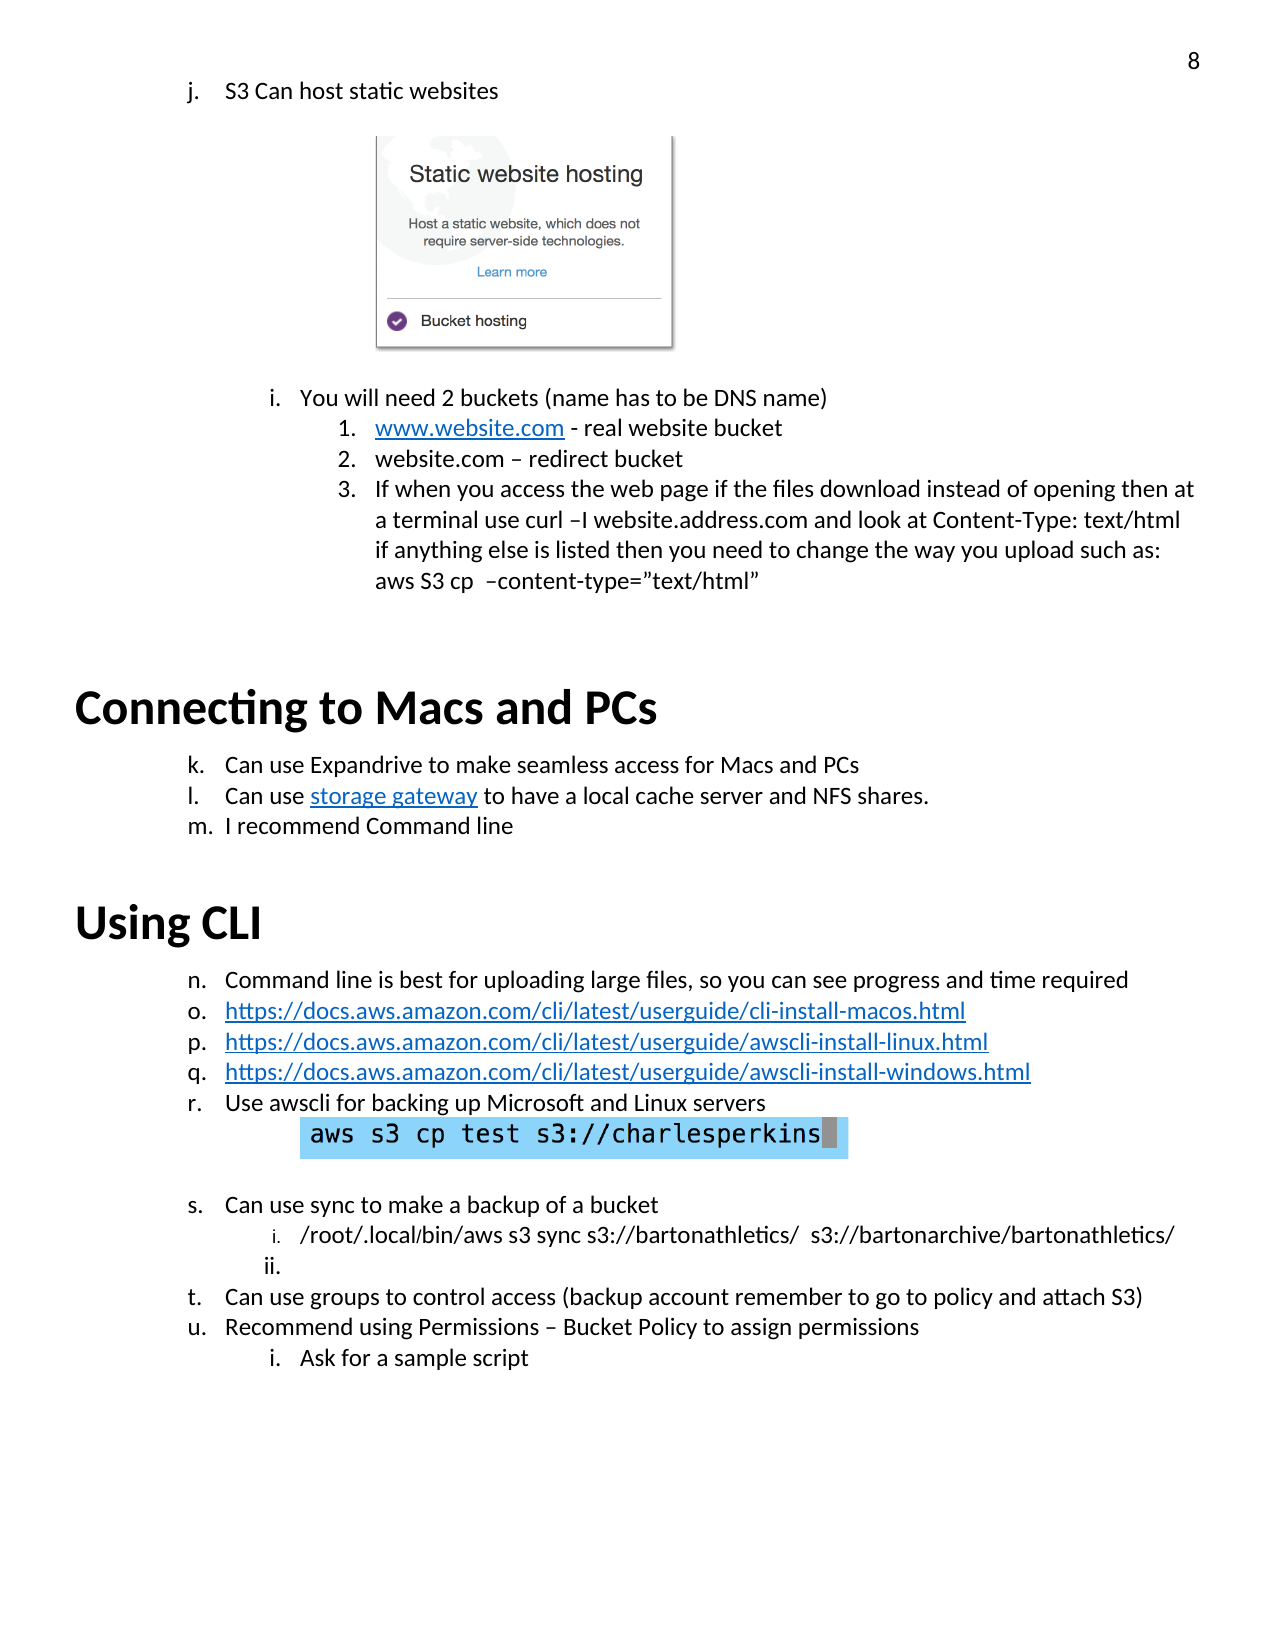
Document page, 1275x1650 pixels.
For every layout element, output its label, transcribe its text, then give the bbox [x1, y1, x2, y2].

list www.website.com - real website bucket [337, 412, 1200, 443]
list I recommend Command line [187, 811, 1200, 841]
list If when you access the web page if the files download instead of opening then at a terminal use curl –I website.address.com and look at Content-Type: text/html if anything else is listed then you need to change the way you upload such as: aws S3 cp –content-type=”text/html” [337, 473, 1200, 595]
list /root/.local/bin/aws s3 sync s3://bartonathletics/ s3://bartonarchive/bartonathletics/ [281, 1219, 1200, 1250]
subtitle Connecting to Macs and PCs [75, 676, 1200, 737]
list You will need 2 buckets (name has to be DNS name) [281, 382, 1200, 412]
list Command line is best for uploading large files, so you can see progress and time required [187, 964, 1200, 995]
list Use awscli for backing up Microsoft and Linux servers [187, 1087, 1200, 1117]
picture [375, 136, 677, 352]
list S3 Can host static websites [187, 76, 1200, 106]
list https://docs.aws.amazon.com/cli/latest/userguide/awscli-install-windows.html [187, 1056, 1200, 1087]
list website.com – redirect bucket [337, 443, 1200, 473]
list Can use groups to control access (backup account remember to go to policy and attach S3) [187, 1281, 1200, 1311]
list https://docs.aws.amazon.com/cli/latest/userguide/cli-install-macos.html [187, 995, 1200, 1026]
list Ask for a sample script [281, 1342, 1200, 1372]
list Can use Expandrive to make seamless access for Macs and PCs [187, 749, 1200, 780]
list Can use sync to make a backup of a bucket [187, 1189, 1200, 1219]
list Can use storage gateway to have a local cache server and NFS shares. [187, 780, 1200, 811]
subtitle Using CLI [75, 891, 1200, 952]
list https://docs.aws.amazon.com/cli/latest/userguide/awscli-install-linux.html [187, 1026, 1200, 1056]
list Recommend using Permissions – Bucket Policy to assign permissions [187, 1311, 1200, 1342]
picture [300, 1117, 849, 1159]
